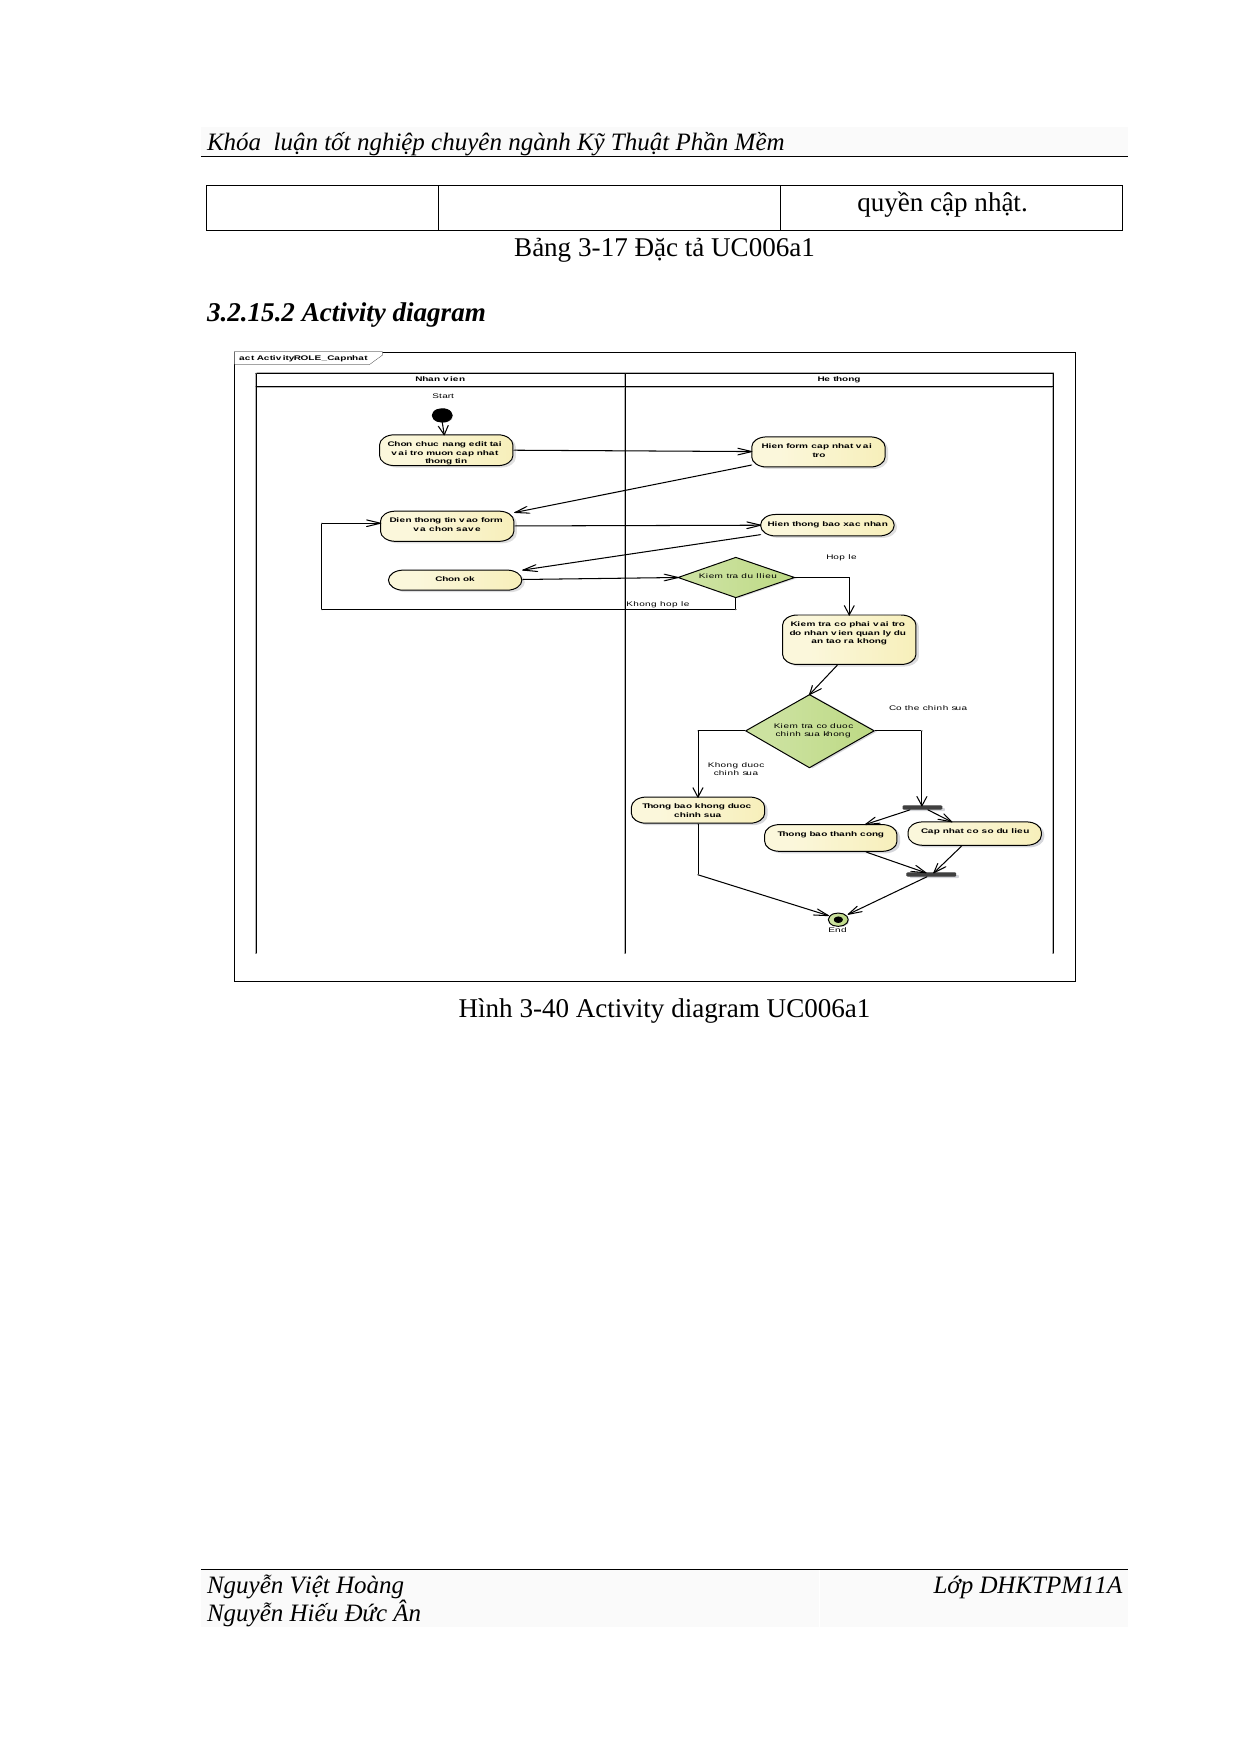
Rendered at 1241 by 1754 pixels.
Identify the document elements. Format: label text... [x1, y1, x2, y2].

subtitle Activity diagram [207, 296, 1122, 328]
table_cell [439, 186, 780, 230]
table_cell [781, 186, 1122, 230]
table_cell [207, 186, 438, 230]
text Bảng 3-17 Đặc tả UC006a1 [514, 231, 815, 262]
